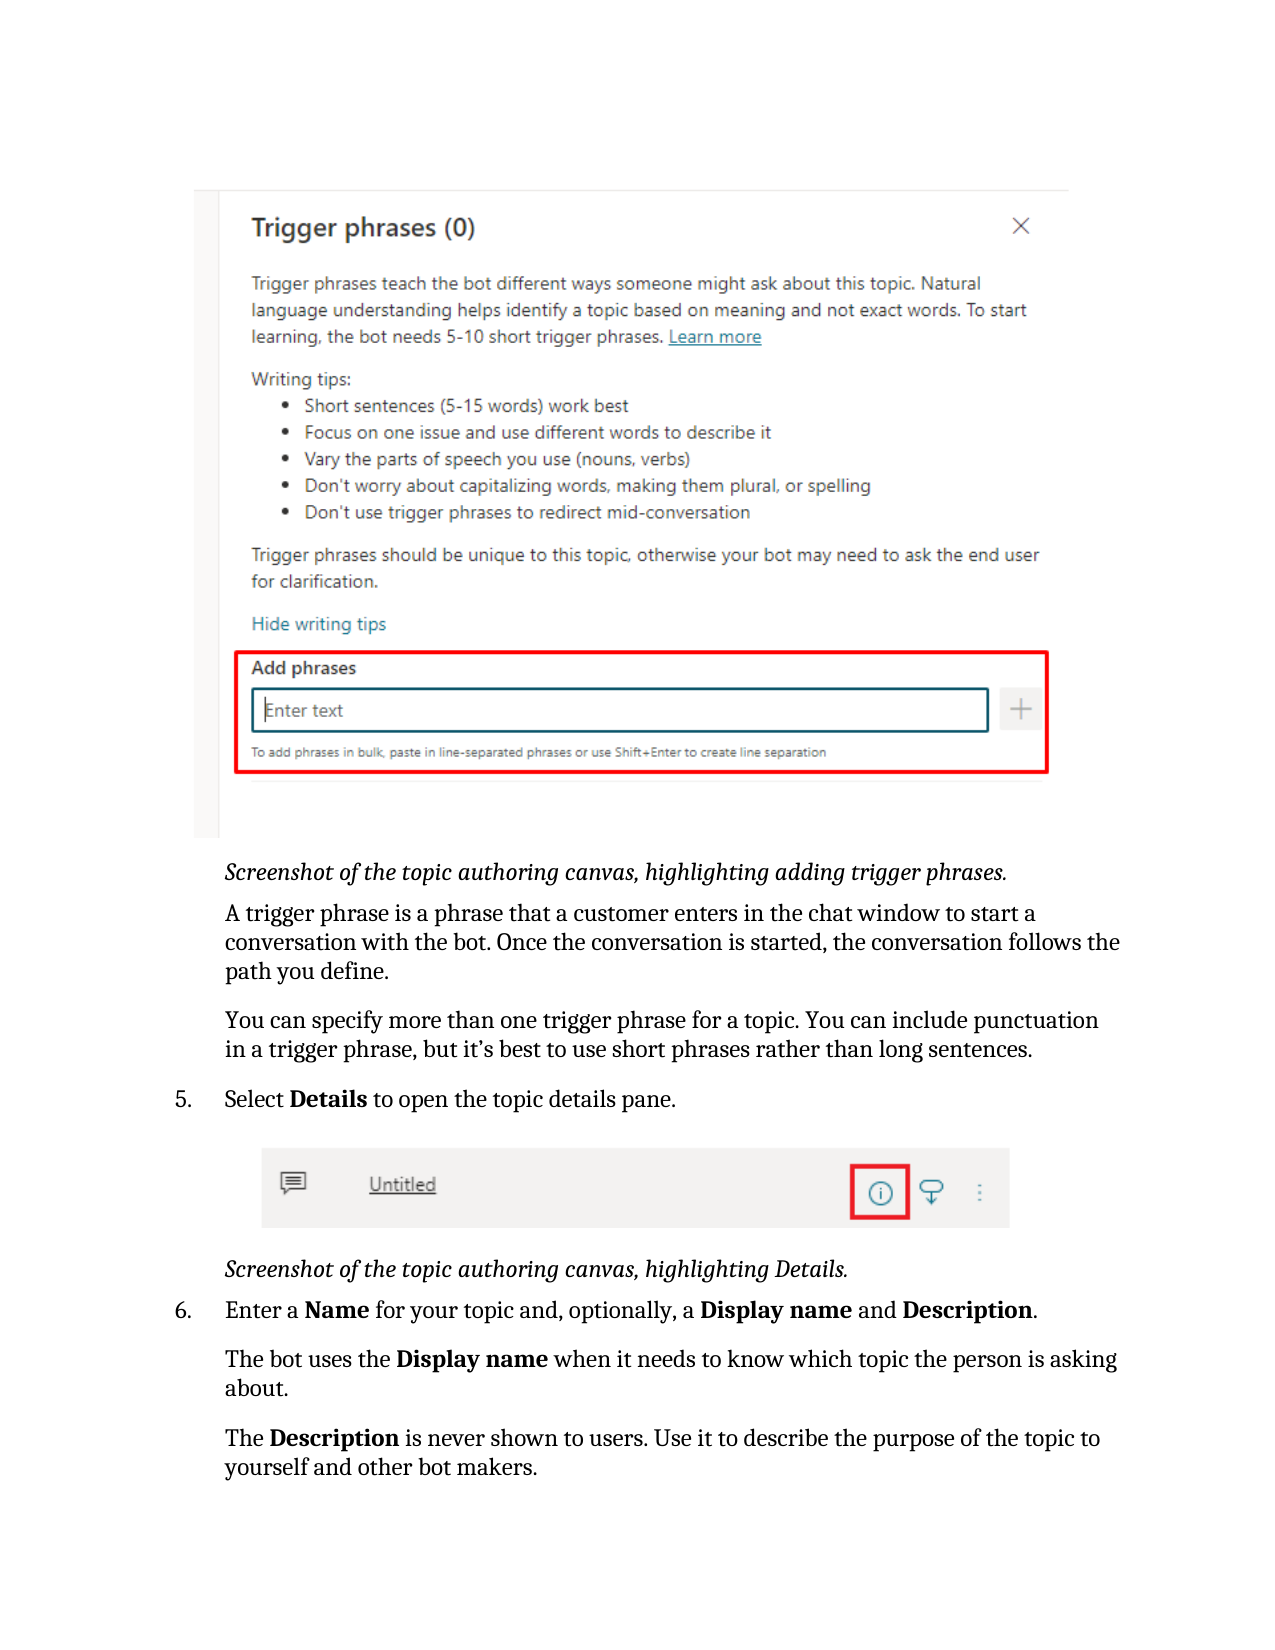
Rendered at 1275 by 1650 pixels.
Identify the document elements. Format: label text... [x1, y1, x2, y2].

list You can specify more than one trigger phrase for a topic. You can include punctuation in a trigger phrase, but it’s best to use short phrases rather than long sentences. [175, 1006, 1125, 1064]
list A trigger phrase is a phrase that a customer enters in the chat window to start a conversation with the bot. Once the conversation is started, the conversation follows the path you define. [175, 899, 1125, 986]
list The Description is never shown to users. Use it to describe the purpose of the topic to yourself and other bot makers. [175, 1424, 1125, 1481]
list Screenshot of the topic authoring canvas, highlighting adding trigger phrases. [175, 858, 1125, 887]
picture [193, 178, 1069, 838]
list The bot uses the Display name when it needs to know which topic the person is asking about. [175, 1345, 1125, 1403]
list Enter a Name for your topic and, optionally, a Display name and Description. [175, 1296, 1125, 1324]
list Screenshot of the topic authoring canvas, highlighting Details. [175, 1254, 1125, 1283]
picture [243, 1134, 1010, 1228]
list Select Details to open the topic details pane. [175, 1085, 1125, 1113]
